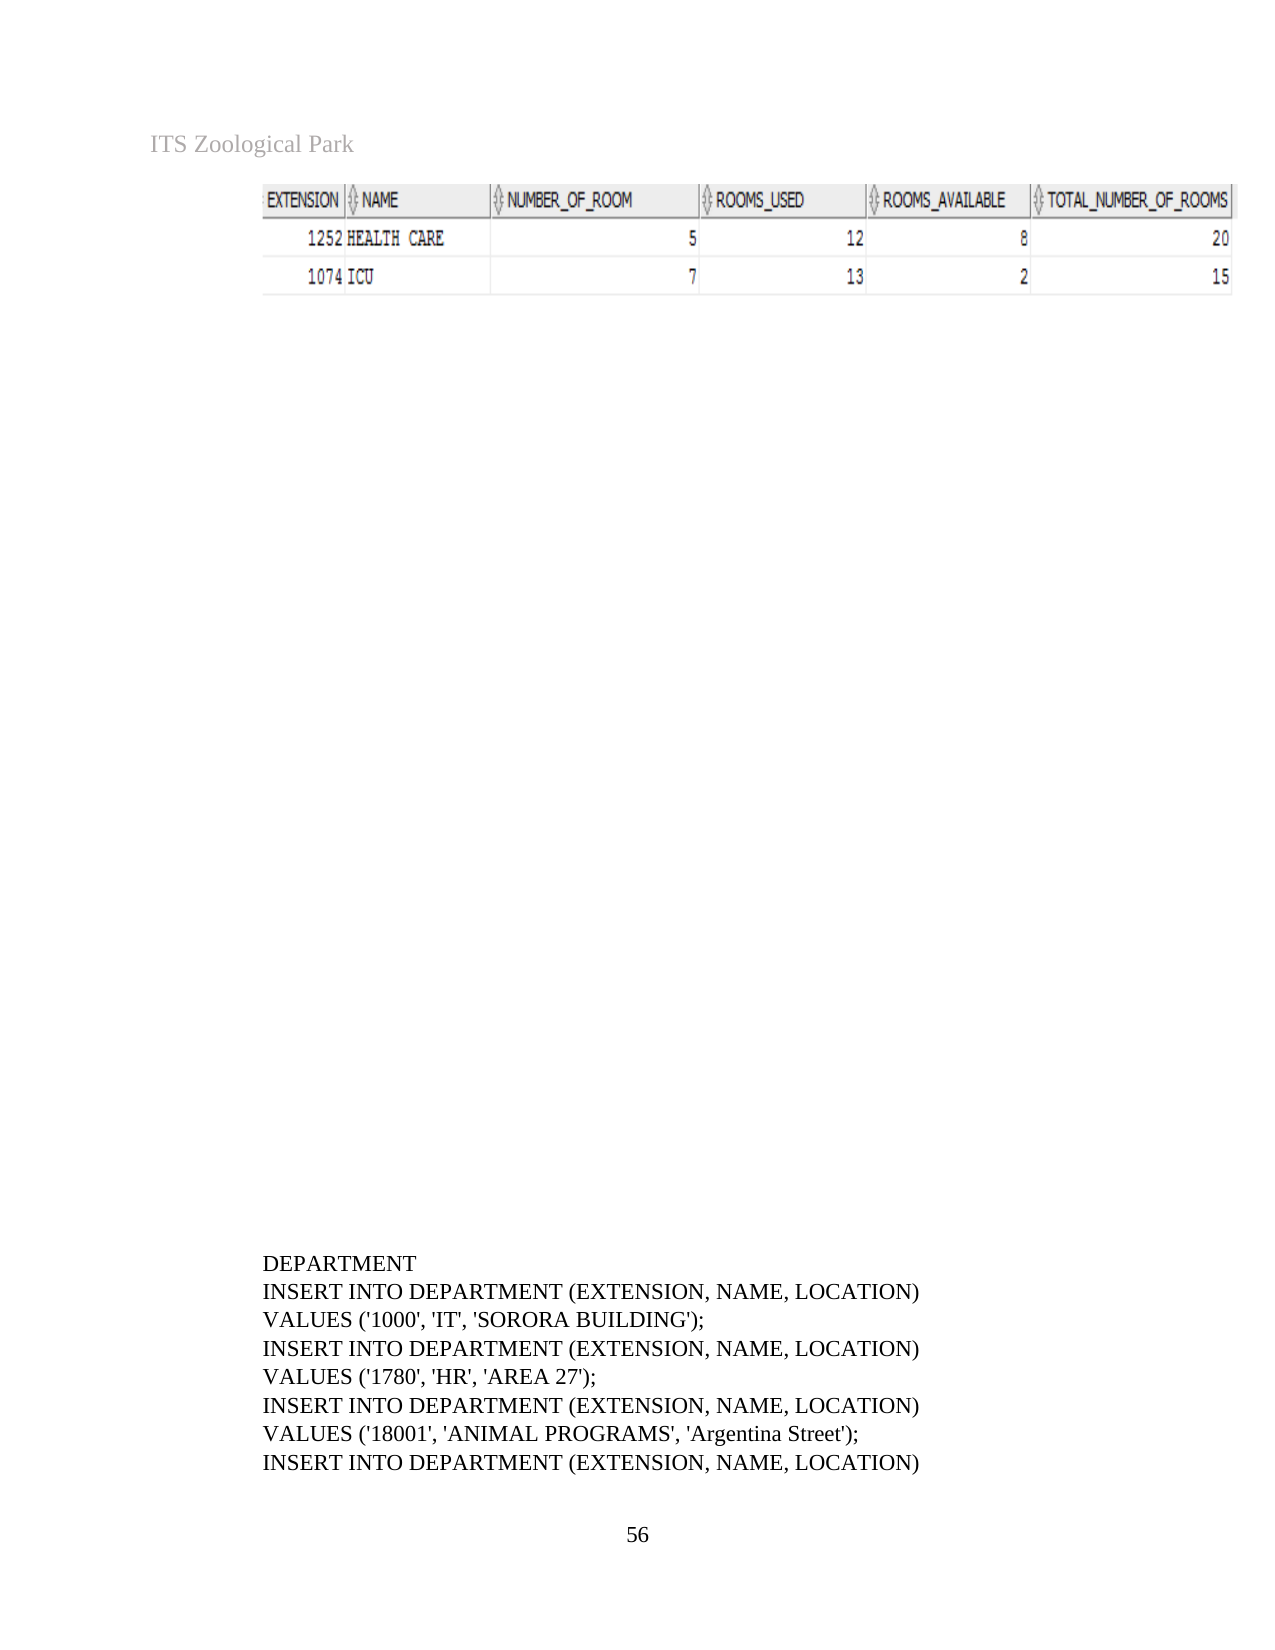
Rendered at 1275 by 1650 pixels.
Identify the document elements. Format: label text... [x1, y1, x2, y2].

list INSERT INTO DEPARTMENT (EXTENSION, NAME, LOCATION) [262, 1278, 1125, 1304]
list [262, 1392, 1125, 1418]
picture [262, 184, 1238, 309]
list VALUES ('18001', 'ANIMAL PROGRAMS', 'Argentina Street'); [262, 1420, 1125, 1447]
list VALUES ('1000', 'IT', 'SORORA BUILDING'); [262, 1306, 1125, 1333]
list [262, 1449, 1125, 1475]
list VALUES ('1780', 'HR', 'AREA 27'); [262, 1363, 1125, 1390]
list DEPARTMENT [262, 1249, 1125, 1276]
text INSERT INTO DEPARTMENT (EXTENSION, NAME, LOCATION) [187, 1335, 1125, 1361]
